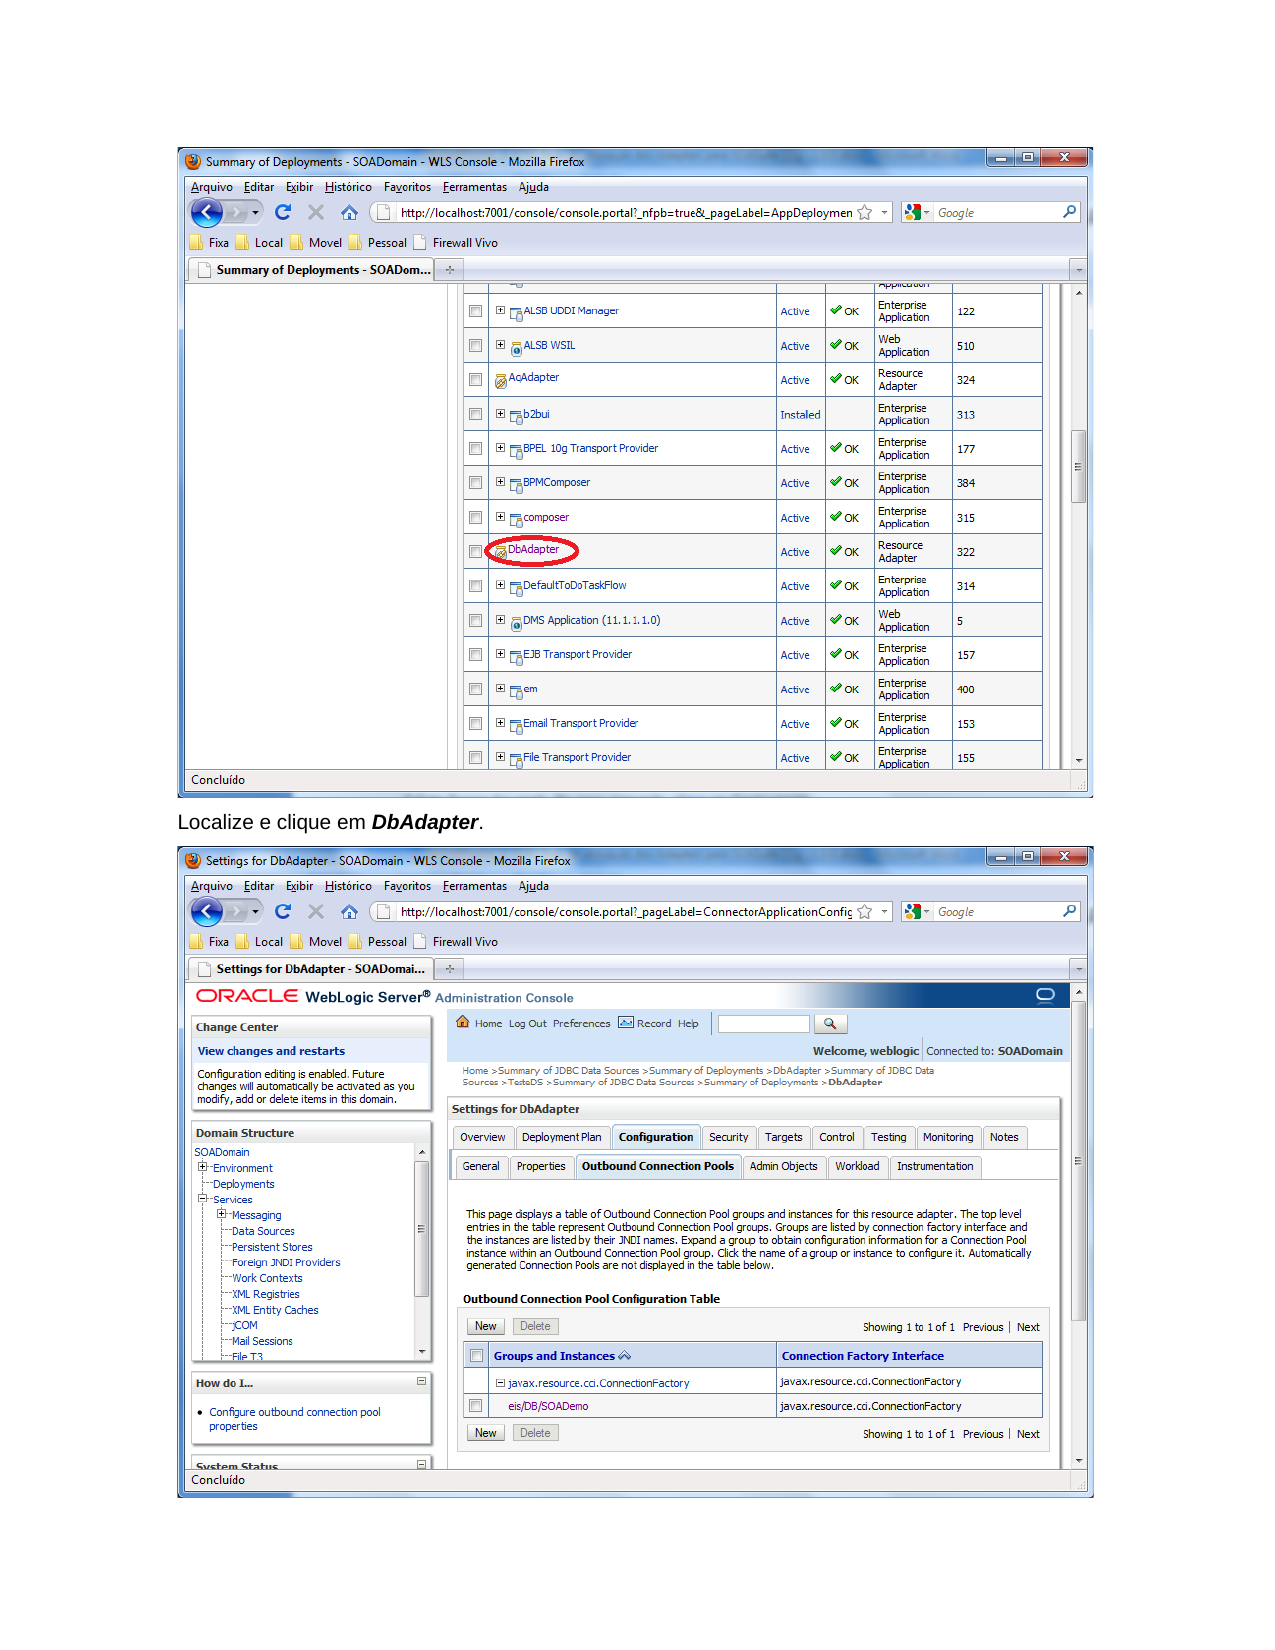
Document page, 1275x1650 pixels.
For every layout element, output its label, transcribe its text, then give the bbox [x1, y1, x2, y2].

picture [177, 147, 1094, 798]
text Localize e clique em DbAdapter. [177, 810, 1093, 834]
picture [177, 846, 1094, 1498]
